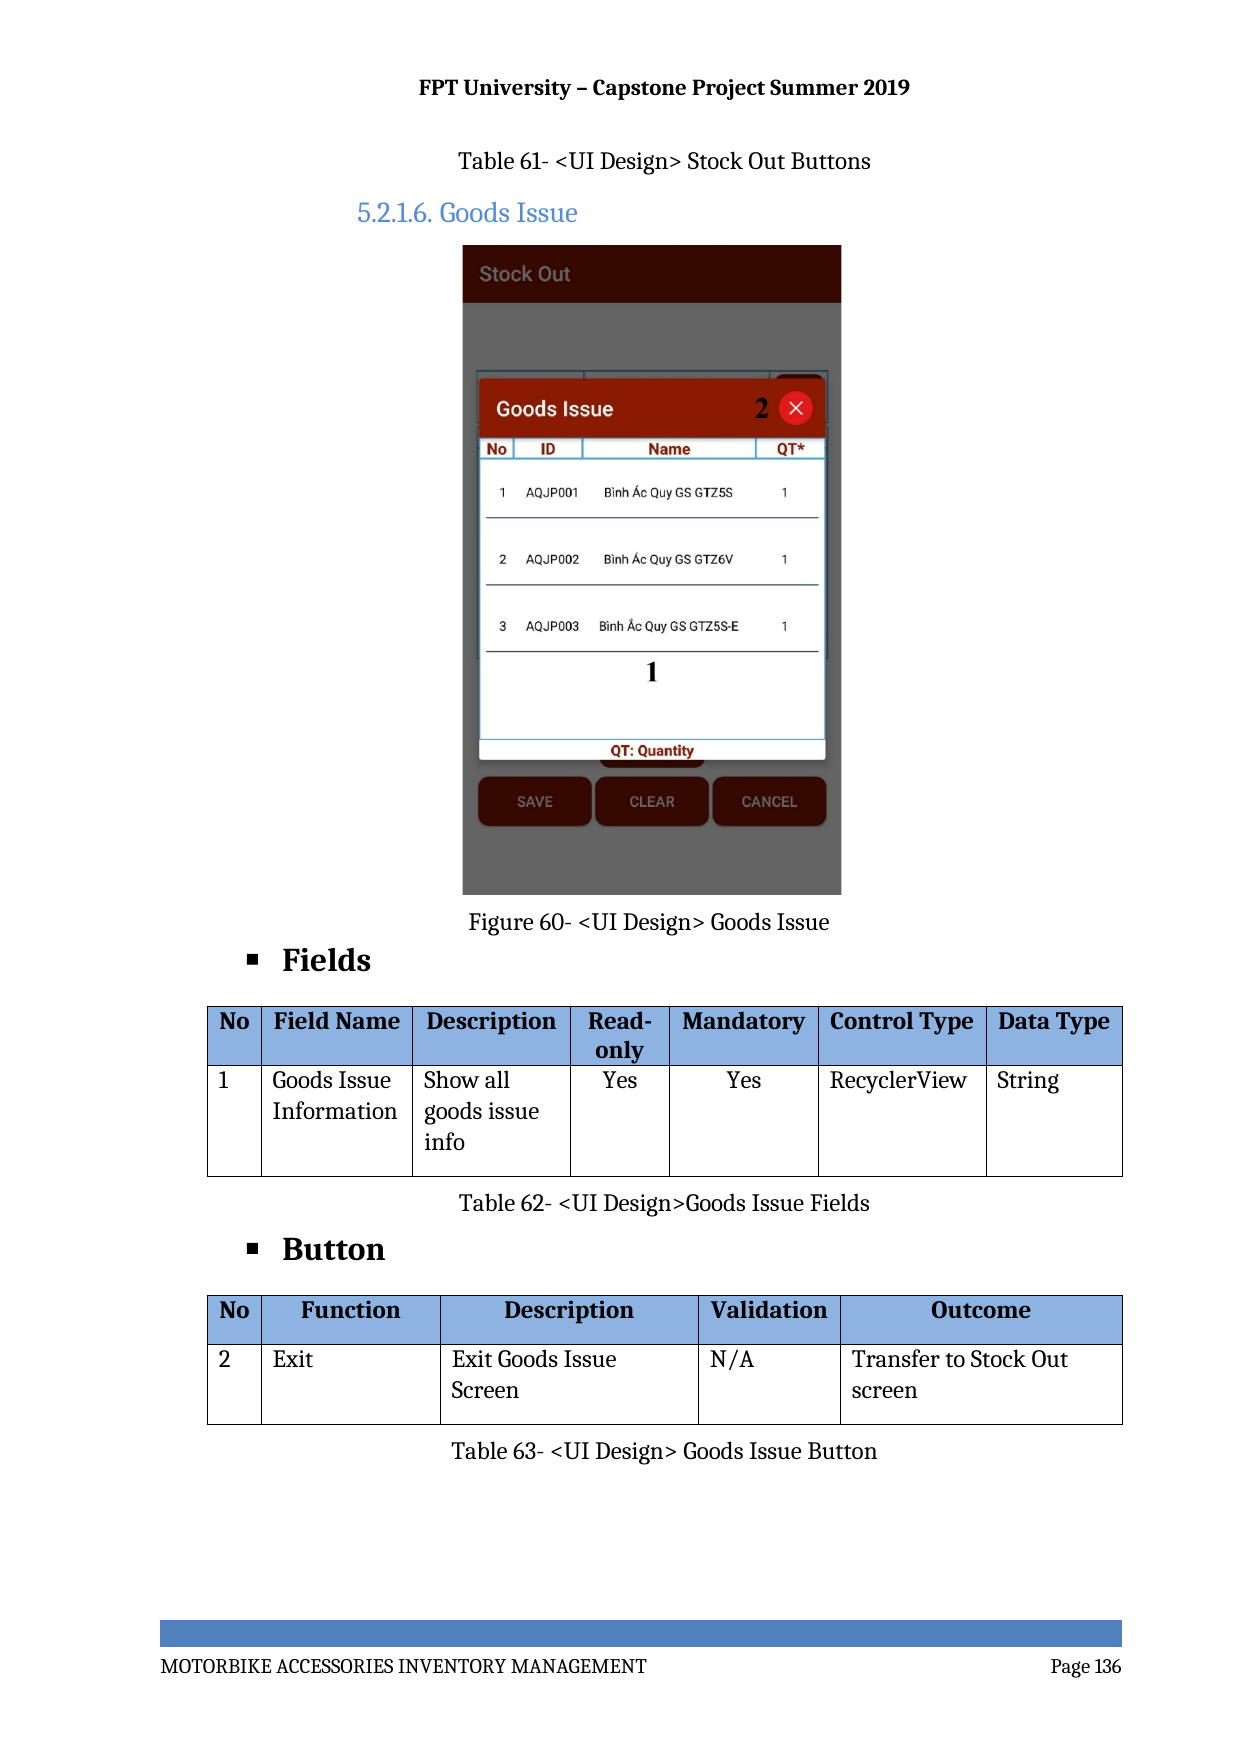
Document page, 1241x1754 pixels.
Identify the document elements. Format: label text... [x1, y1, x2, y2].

text Table 64- <UI Design> Stock Out Buttons [207, 147, 1122, 176]
list Button [244, 1230, 1122, 1269]
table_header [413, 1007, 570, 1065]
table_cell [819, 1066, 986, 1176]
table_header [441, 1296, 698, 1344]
picture [462, 245, 842, 895]
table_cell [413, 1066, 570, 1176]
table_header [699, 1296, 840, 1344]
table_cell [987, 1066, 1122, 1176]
text Table 65- <UI Design>Goods Issue Fields [207, 1189, 1122, 1218]
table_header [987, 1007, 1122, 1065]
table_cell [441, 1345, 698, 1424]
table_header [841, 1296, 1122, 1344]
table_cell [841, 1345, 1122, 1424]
text Table 66- <UI Design> Goods Issue Button [207, 1437, 1122, 1466]
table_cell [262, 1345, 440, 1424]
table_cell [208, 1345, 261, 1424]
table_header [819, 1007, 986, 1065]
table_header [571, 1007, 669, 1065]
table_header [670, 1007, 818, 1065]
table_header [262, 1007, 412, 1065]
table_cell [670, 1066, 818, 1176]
subtitle Goods Issue [357, 197, 1122, 230]
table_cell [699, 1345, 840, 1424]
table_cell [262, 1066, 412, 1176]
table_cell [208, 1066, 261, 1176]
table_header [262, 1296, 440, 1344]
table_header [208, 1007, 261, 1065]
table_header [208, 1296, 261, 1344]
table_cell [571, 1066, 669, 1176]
